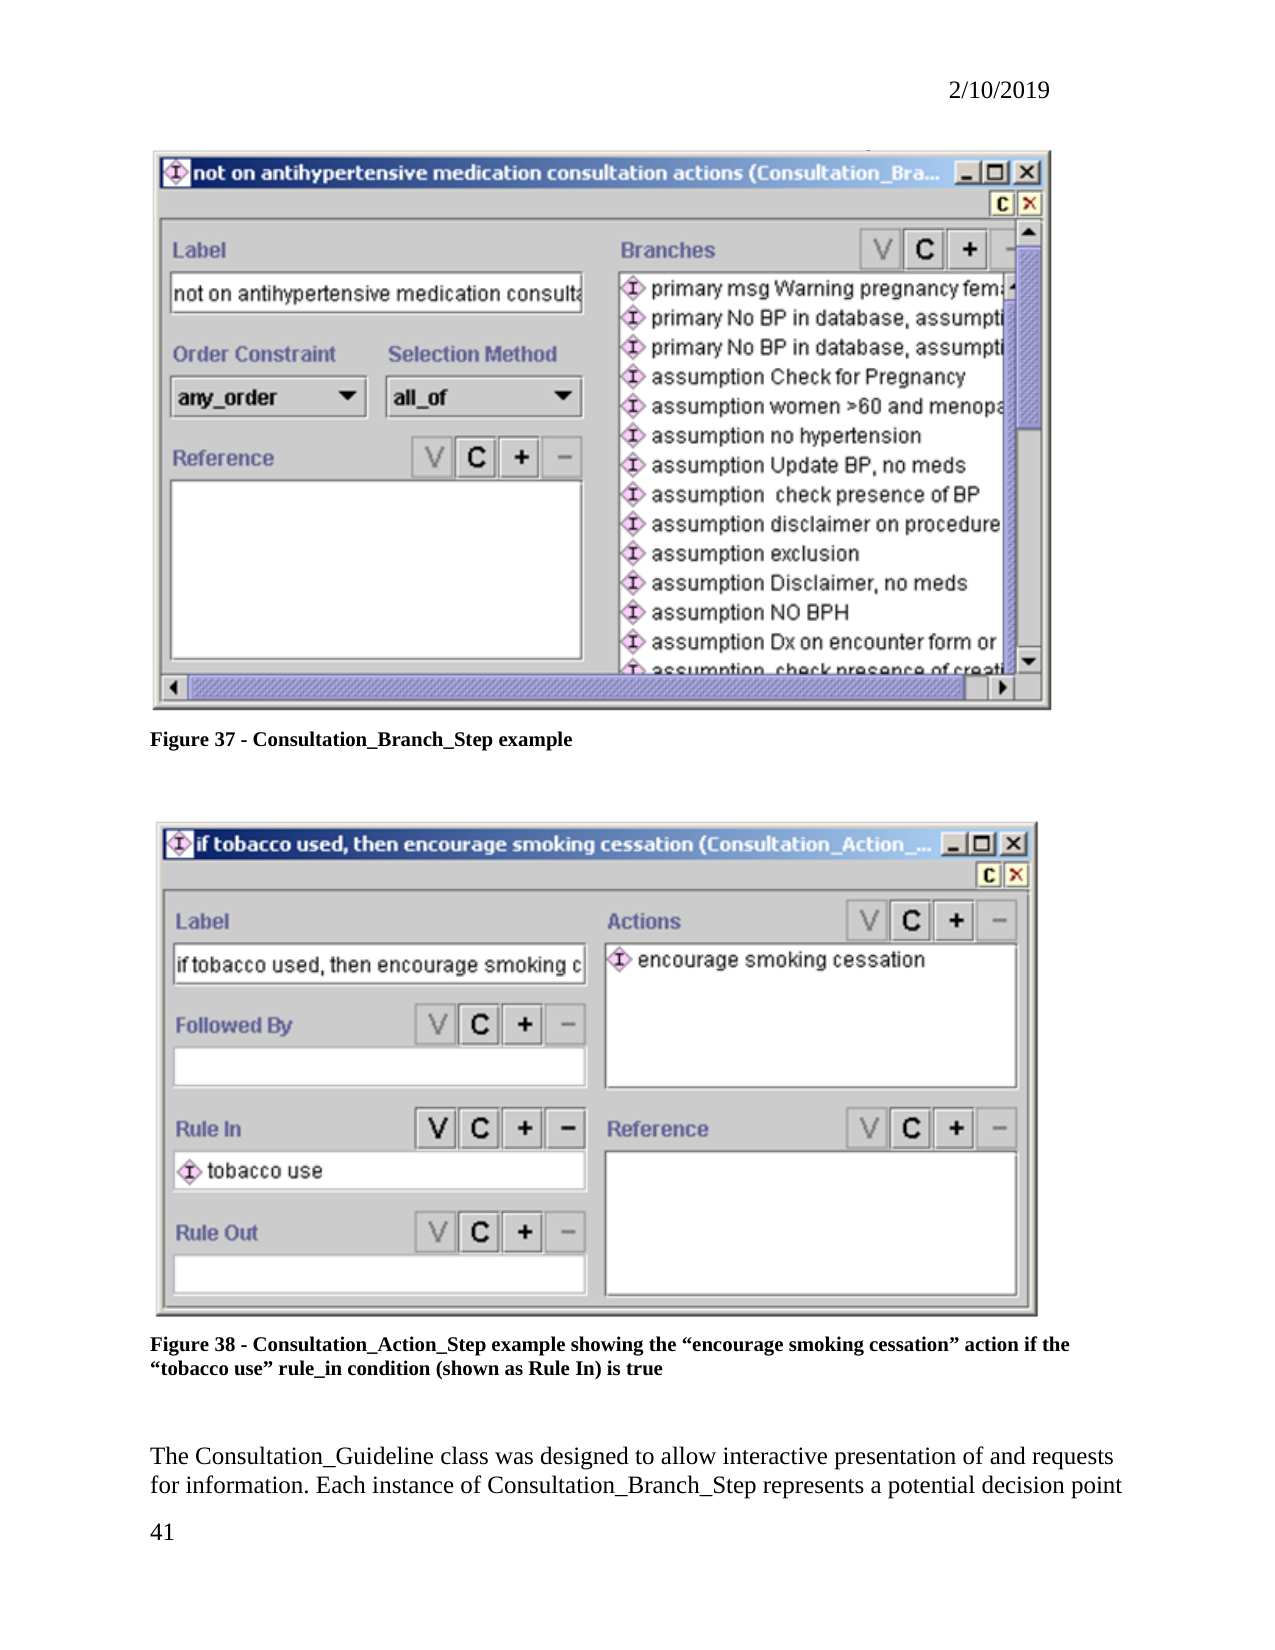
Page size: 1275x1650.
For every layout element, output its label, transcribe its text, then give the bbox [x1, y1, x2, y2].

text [150, 1441, 1125, 1498]
picture [150, 811, 1049, 1320]
picture [150, 150, 1053, 715]
